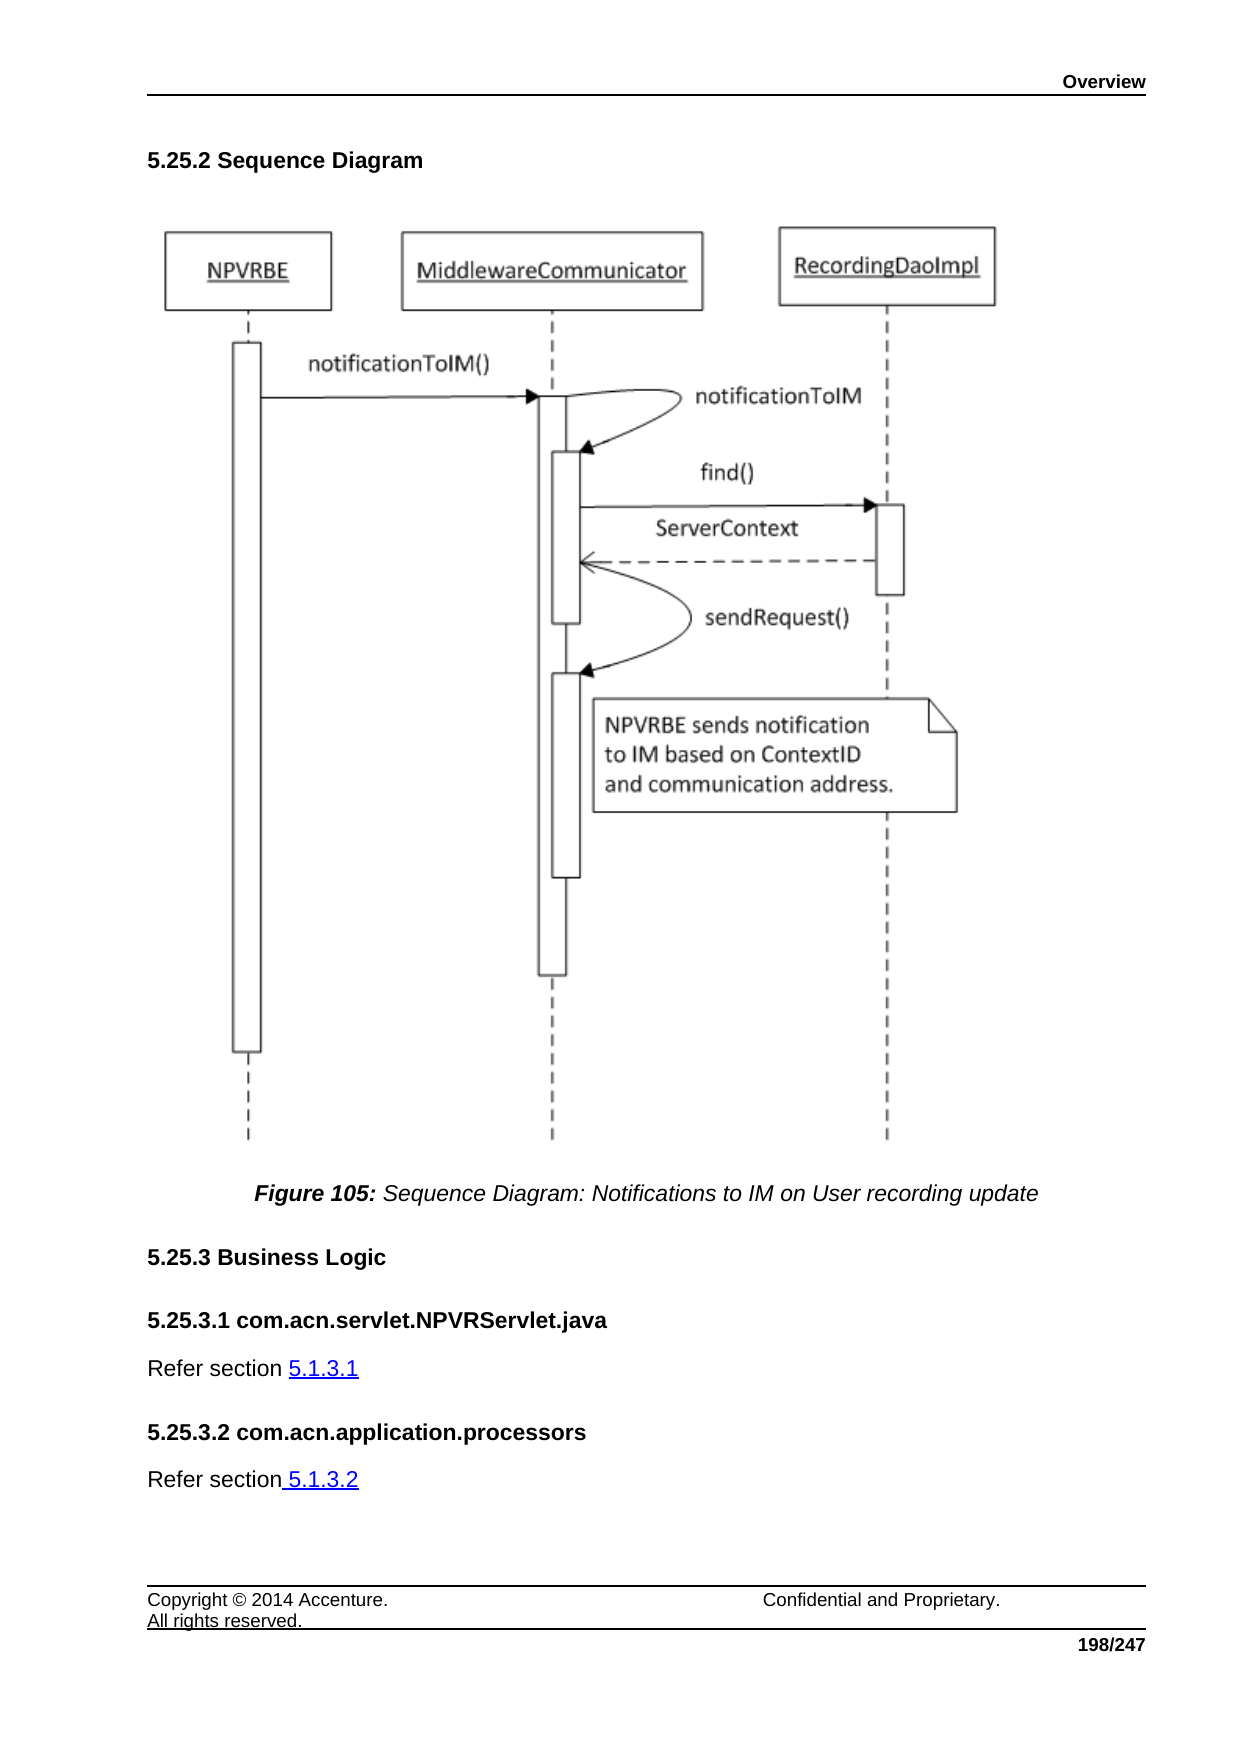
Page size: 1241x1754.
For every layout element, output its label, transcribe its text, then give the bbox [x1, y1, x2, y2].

text Refer section 5.1.3.1 [147, 1354, 1146, 1381]
subtitle com.acn.servlet.NPVRServlet.java [147, 1307, 1146, 1334]
text Refer section 5.1.3.2 [147, 1466, 1146, 1492]
subtitle com.acn.application.processors [147, 1418, 1146, 1445]
picture [147, 194, 1016, 1168]
subtitle Sequence Diagram [147, 147, 1146, 173]
text Figure 105: Sequence Diagram: Notifications to IM on User recording update [147, 1180, 1146, 1206]
subtitle Business Logic [147, 1243, 1146, 1270]
